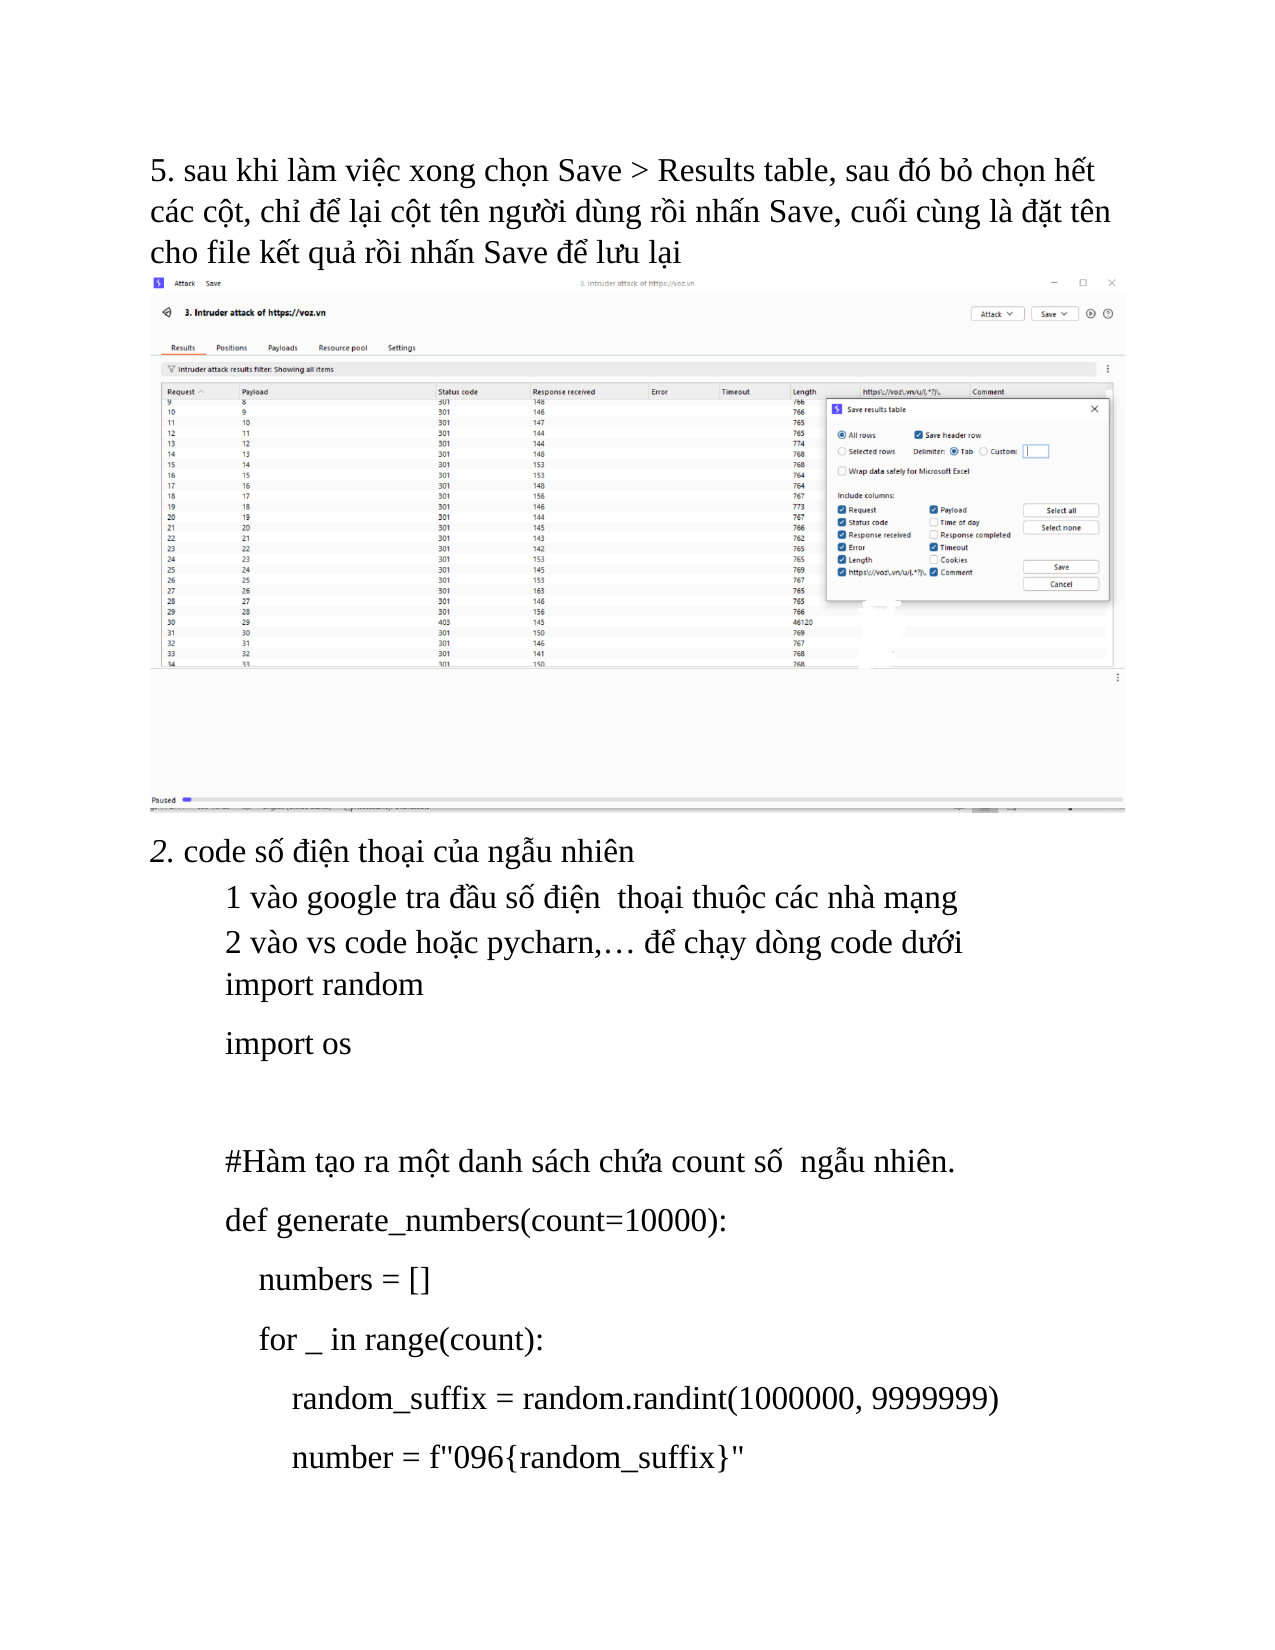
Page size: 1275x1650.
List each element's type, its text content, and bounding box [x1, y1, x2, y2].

text number = f"096{random_suffix}" [150, 1437, 1125, 1475]
subtitle 5. sau khi làm việc xong chọn Save > Results table, sau đó bỏ chọn hết các cột, chỉ để lại cột tên người dùng rồi nhấn Save, cuối cùng là đặt tên cho file kết quả rồi nhấn Save để lưu lại [150, 150, 1125, 271]
text def generate_numbers(count=10000): [150, 1200, 1125, 1239]
picture [150, 274, 1125, 813]
text import random [150, 964, 1125, 1002]
text import os [150, 1023, 1125, 1061]
text numbers = [] [150, 1259, 1125, 1298]
subtitle 2. code số điện thoại của ngẫu nhiên [150, 831, 1125, 870]
text #Hàm tạo ra một danh sách chứa count số ngẫu nhiên. [150, 1141, 1125, 1179]
subtitle 1 vào google tra đầu số điện thoại thuộc các nhà mạng [150, 877, 1125, 915]
subtitle 2 vào vs code hoặc pycharn,… để chạy dòng code dưới [150, 922, 1125, 961]
text for _ in range(count): [150, 1319, 1125, 1357]
text random_suffix = random.randint(1000000, 9999999) [150, 1378, 1125, 1416]
